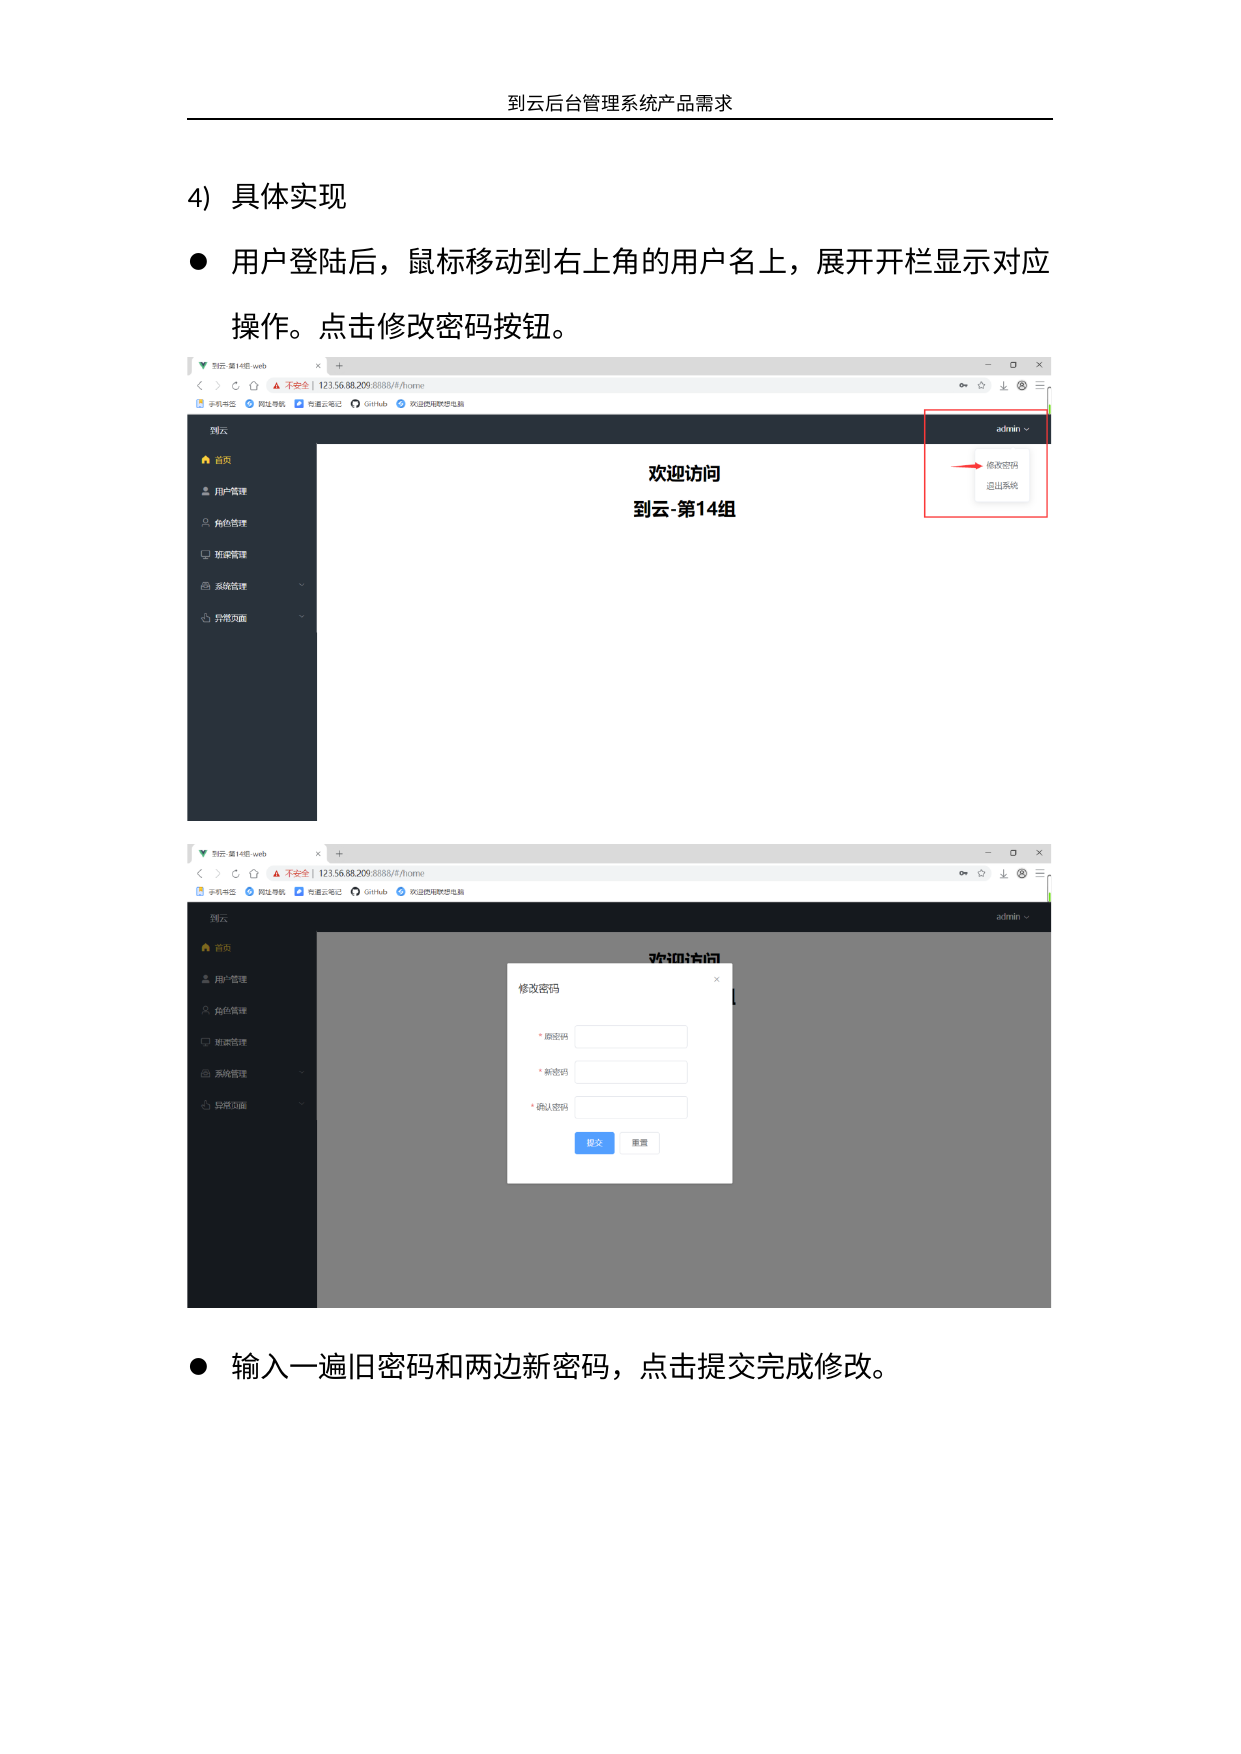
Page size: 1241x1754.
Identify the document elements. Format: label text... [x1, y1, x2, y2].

list 输入一遍旧密码和两边新密码，点击提交完成修改。 [187, 1332, 1053, 1397]
picture [187, 844, 1052, 1308]
picture [187, 357, 1052, 821]
list 具体实现 [187, 162, 1053, 227]
list 用户登陆后，鼠标移动到右上角的用户名上，展开开栏显示对应操作。点击修改密码按钮。 [187, 227, 1053, 357]
